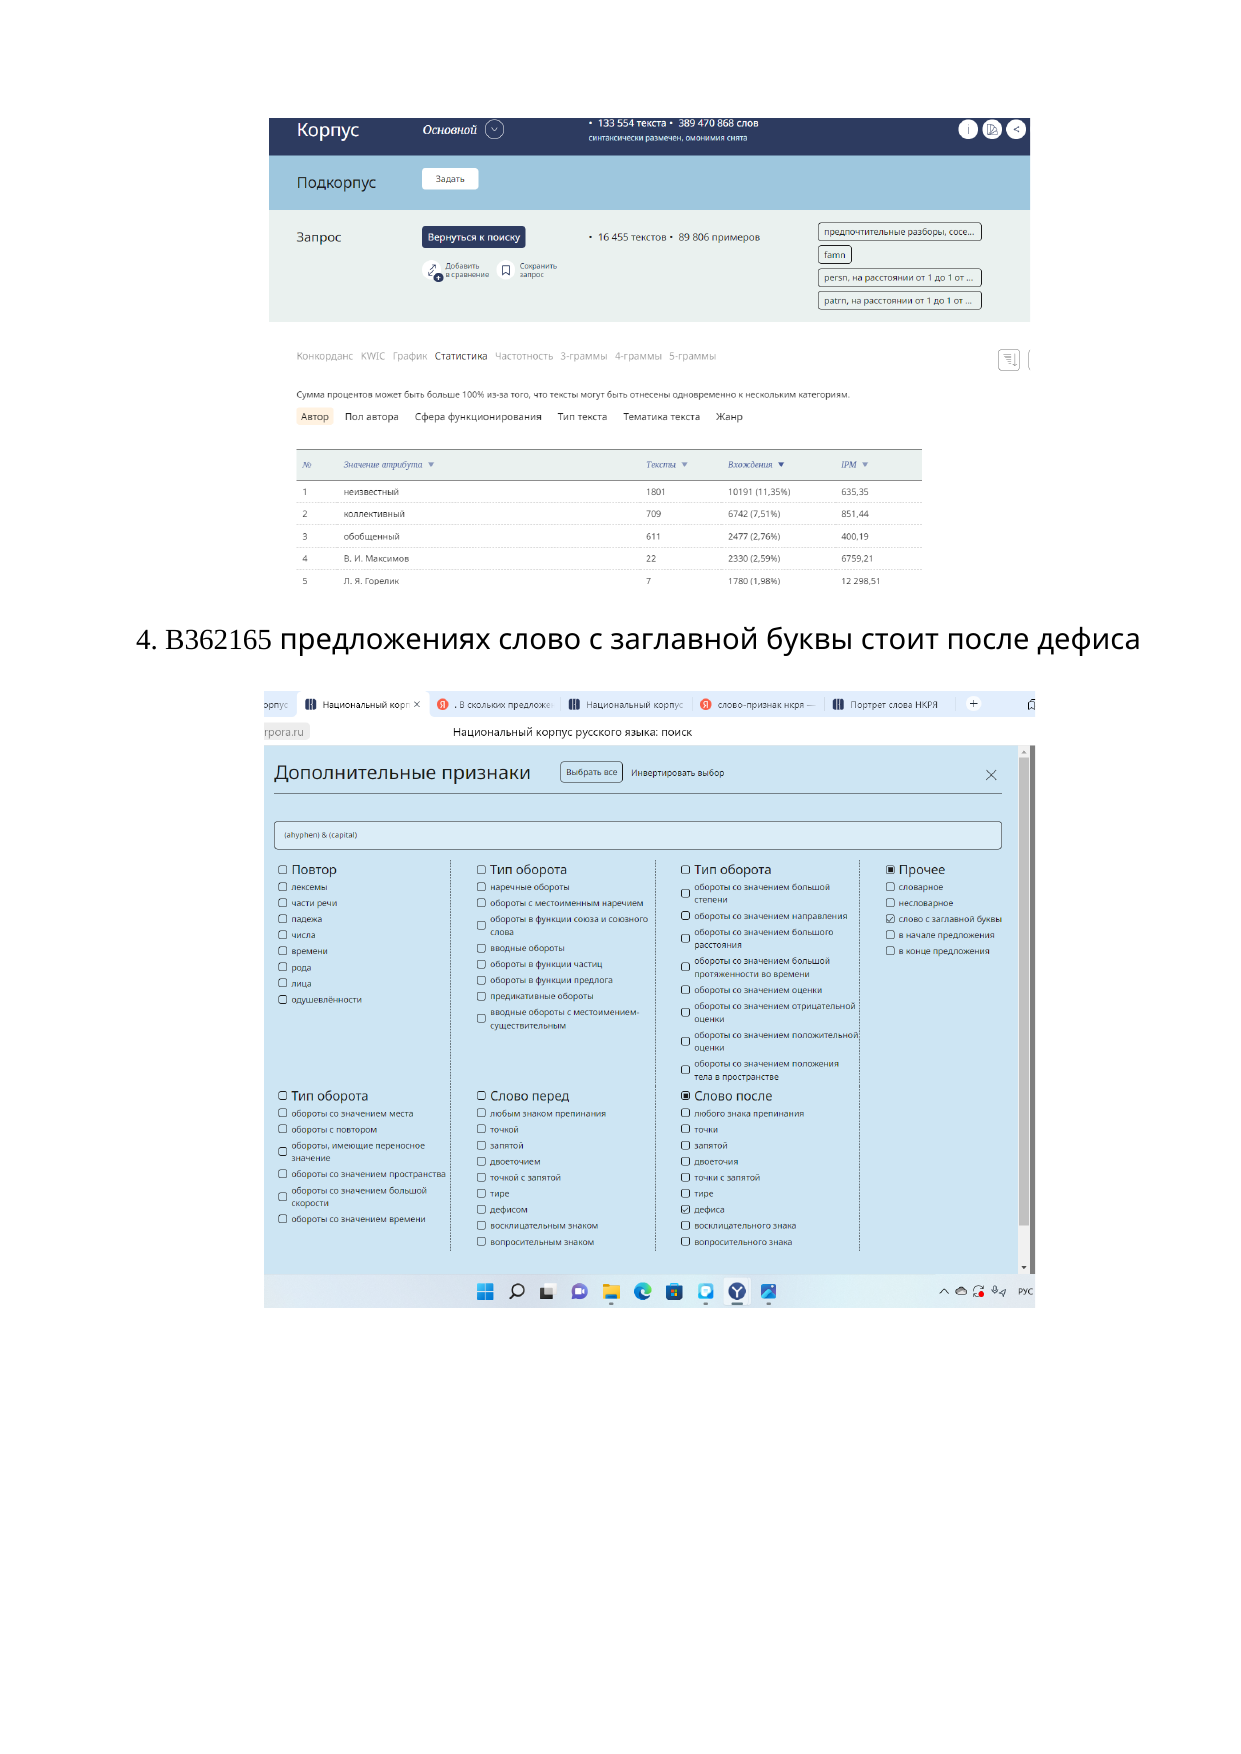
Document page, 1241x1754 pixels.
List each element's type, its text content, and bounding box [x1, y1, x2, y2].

text 4. В362165 предложениях слово с заглавной буквы стоит после дефиса [136, 618, 1163, 658]
picture [269, 118, 1031, 585]
picture [264, 691, 1036, 1308]
